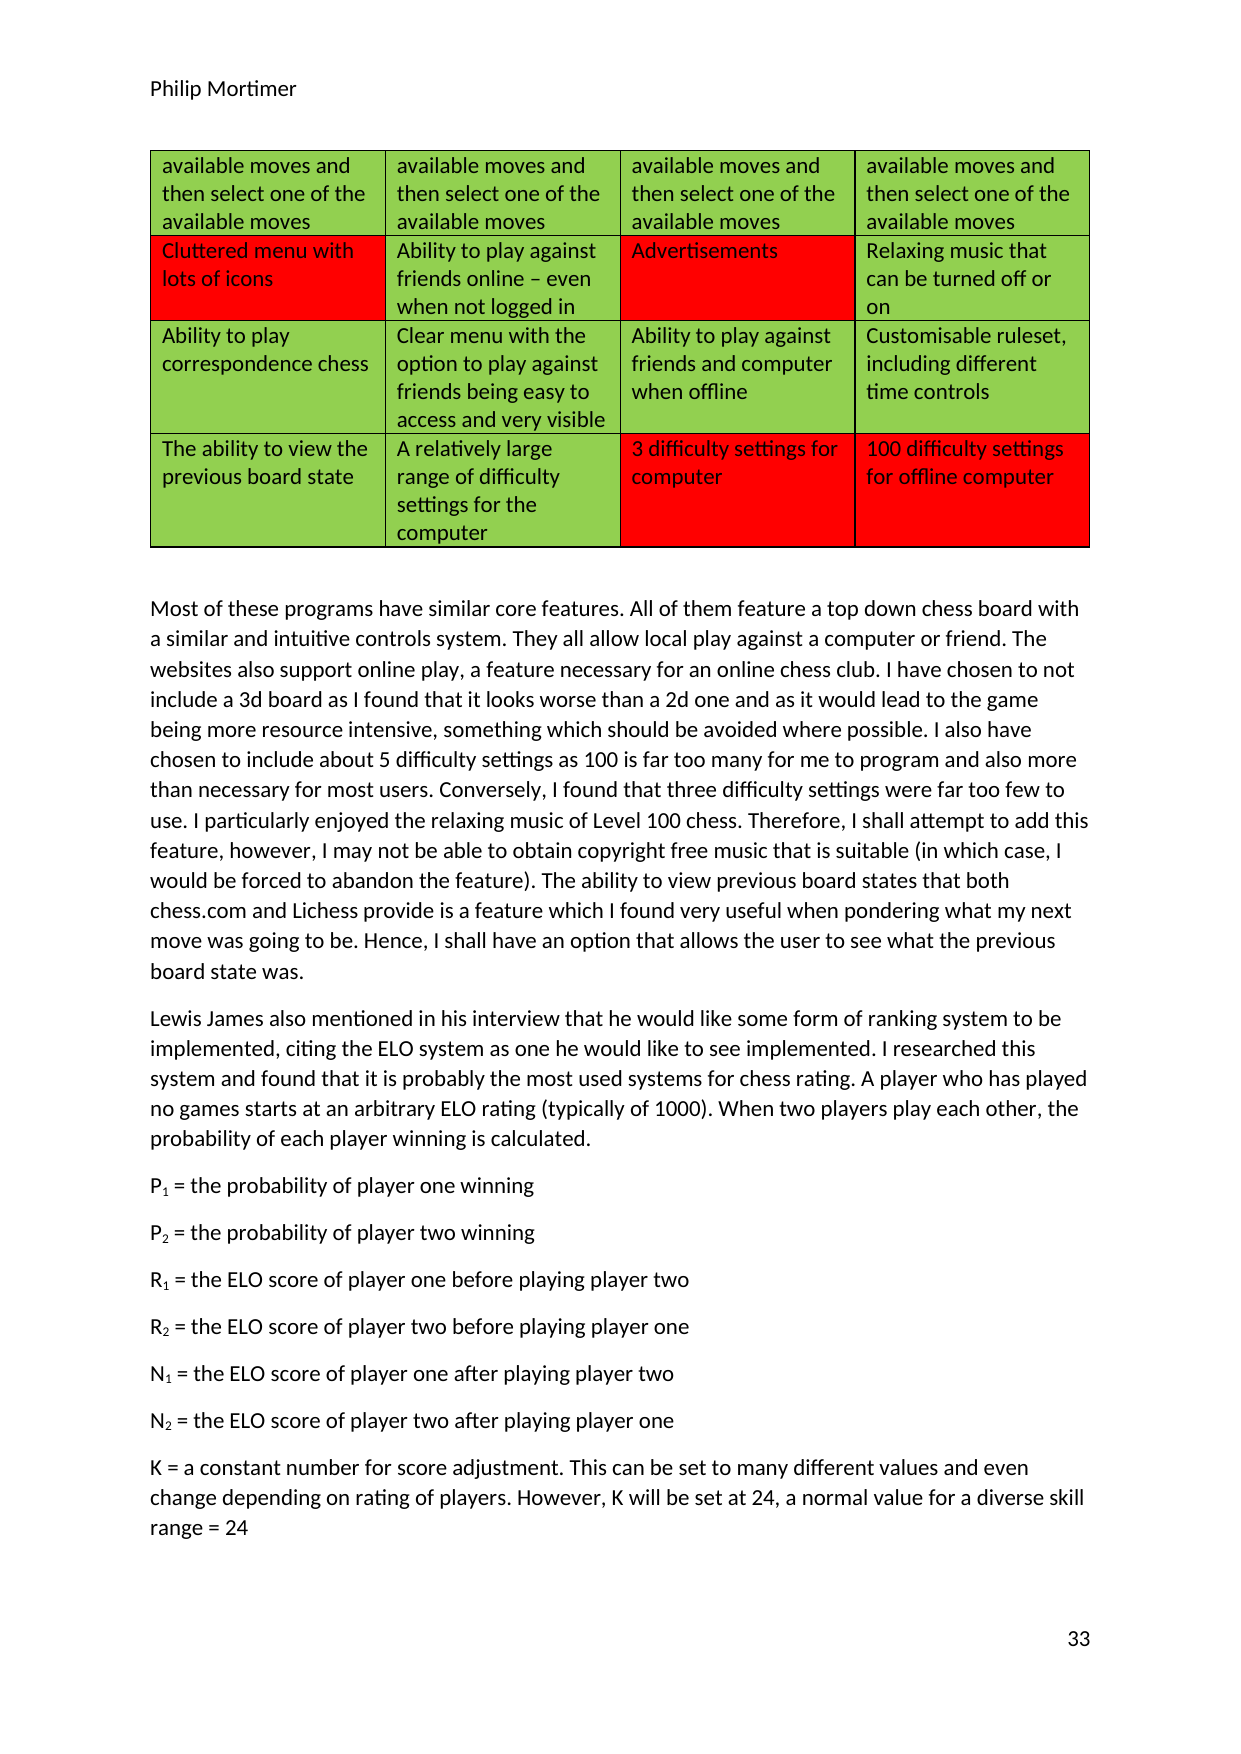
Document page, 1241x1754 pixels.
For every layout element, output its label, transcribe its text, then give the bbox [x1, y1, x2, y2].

table_cell Cluttered menu with lots of icons [151, 236, 385, 320]
table_cell Ability to play against friends and computer when offline [621, 321, 854, 433]
table_cell Ability to play correspondence chess [151, 321, 385, 433]
text Most of these programs have similar core features. All of them feature a top down chess board with a similar and intuitive controls system. They all allow local play against a computer or friend. The websites also support online play, a feature necessary for an online chess club. I have chosen to not include a 3d board as I found that it looks worse than a 2d one and as it would lead to the game being more resource intensive, something which should be avoided where possible. I also have chosen to include about 5 difficulty settings as 100 is far too many for me to program and also more than necessary for most users. Conversely, I found that three difficulty settings were far too few to use. I particularly enjoyed the relaxing music of Level 100 chess. Therefore, I shall attempt to add this feature, however, I may not be able to obtain copyright free music that is suitable (in which case, I would be forced to abandon the feature). The ability to view previous board states that both chess.com and Lichess provide is a feature which I found very useful when pondering what my next move was going to be. Hence, I shall have an option that allows the user to see what the previous board state was. [150, 594, 1090, 985]
table_cell The ability to view the previous board state [151, 434, 385, 546]
text R1 = the ELO score of player one before playing player two [150, 1265, 1090, 1293]
text R2 = the ELO score of player two before playing player one [150, 1312, 1090, 1340]
table_cell Relaxing music that can be turned off or on [856, 236, 1089, 320]
text N1 = the ELO score of player one after playing player two [150, 1359, 1090, 1387]
table_cell Advertisements [621, 236, 854, 320]
text N2 = the ELO score of player two after playing player one [150, 1406, 1090, 1434]
table_cell Customisable ruleset, including different time controls [856, 321, 1089, 433]
table_cell A relatively large range of difficulty settings for the computer [386, 434, 620, 546]
text K = a constant number for score adjustment. This can be set to many different values and even change depending on rating of players. However, K will be set at 24, a normal value for a diverse skill range = 24 [150, 1453, 1090, 1541]
text Lewis James also mentioned in his interview that he would like some form of ranking system to be implemented, citing the ELO system as one he would like to see implemented. I researched this system and found that it is probably the most used systems for chess rating. A player who has played no games starts at an arbitrary ELO rating (typically of 1000). When two players play each other, the probability of each player winning is calculated. [150, 1004, 1090, 1153]
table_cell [856, 151, 1089, 235]
table_cell 3 difficulty settings for computer [621, 434, 854, 546]
text P1 = the probability of player one winning [150, 1171, 1090, 1199]
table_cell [151, 151, 385, 235]
table_cell Clear menu with the option to play against friends being easy to access and very visible [386, 321, 620, 433]
text P2 = the probability of player two winning [150, 1218, 1090, 1246]
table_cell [386, 151, 620, 235]
table_cell Ability to play against friends online – even when not logged in [386, 236, 620, 320]
table_cell 100 difficulty settings for offline computer [856, 434, 1089, 546]
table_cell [621, 151, 854, 235]
